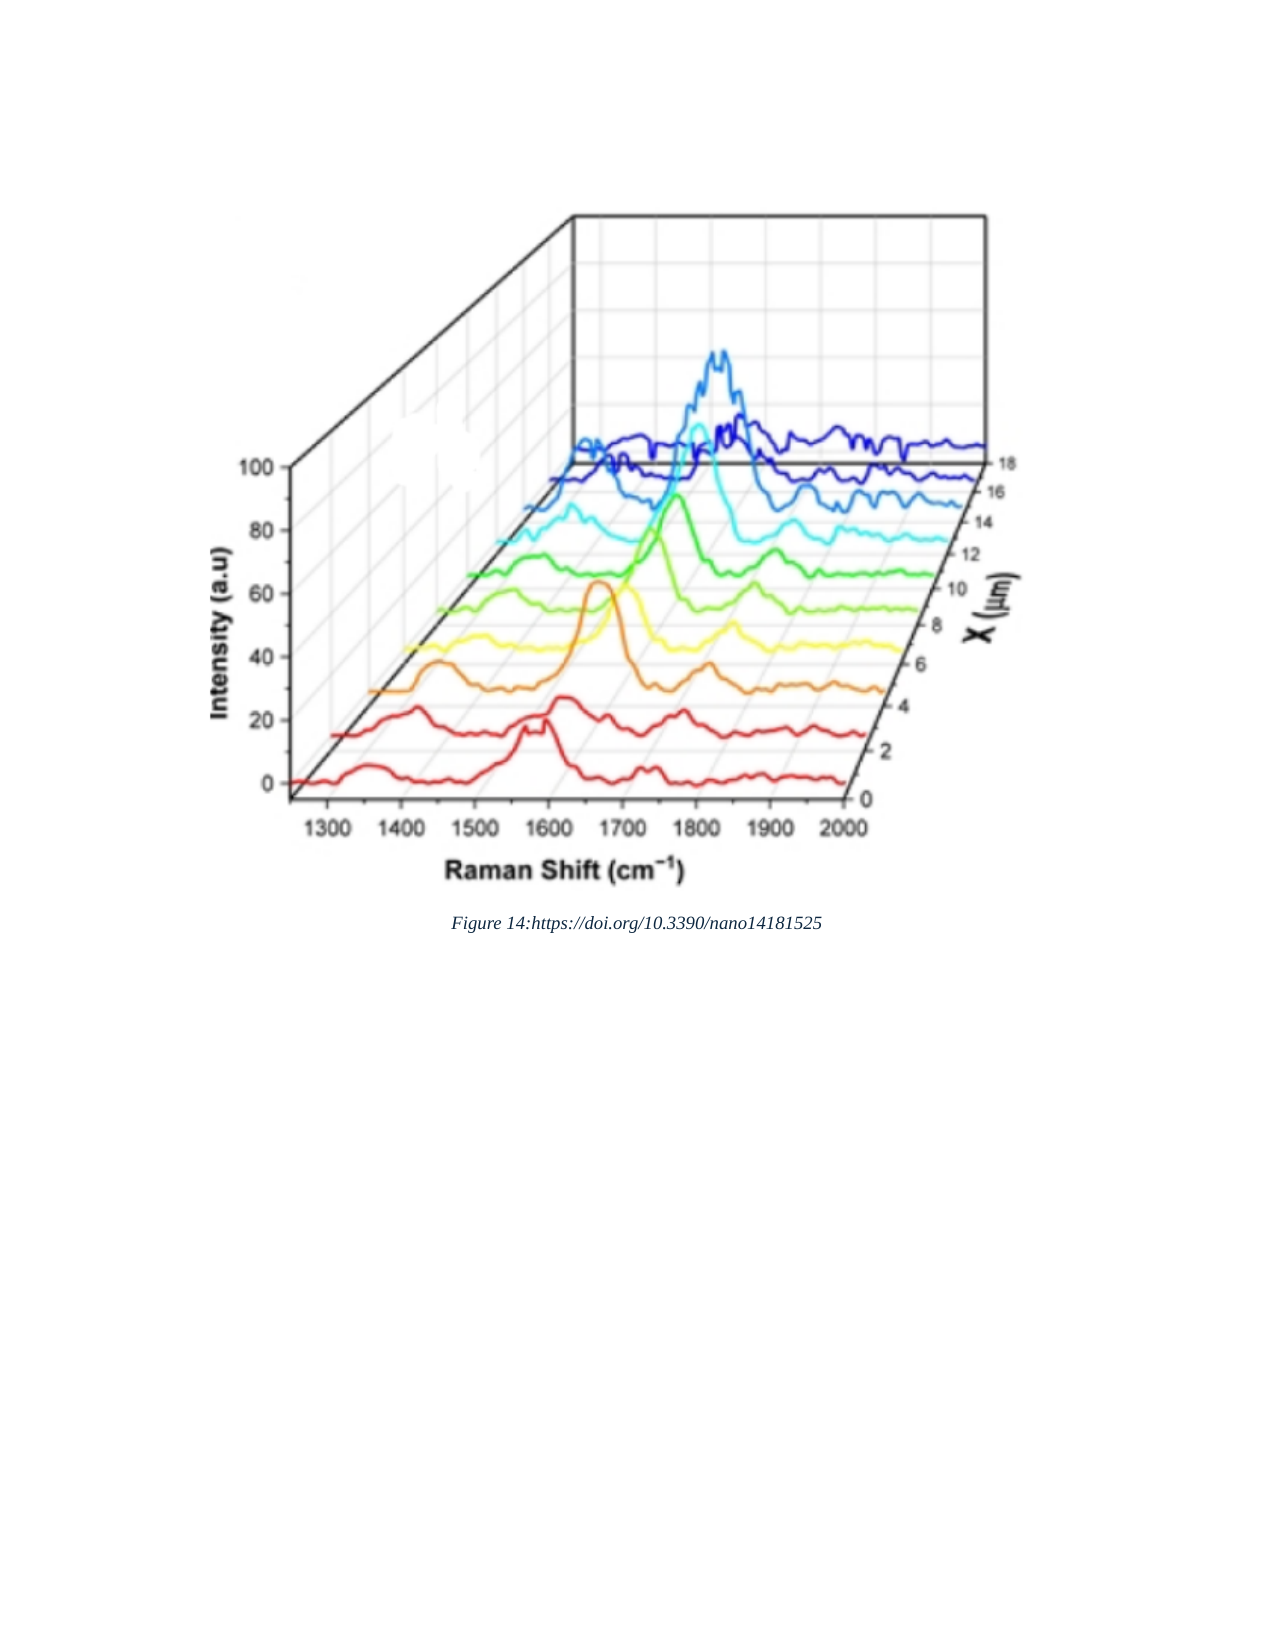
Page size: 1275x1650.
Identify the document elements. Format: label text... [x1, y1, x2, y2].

text Figure 14:https://doi.org/10.3390/nano14181525 [150, 912, 1125, 934]
picture [150, 150, 1125, 891]
